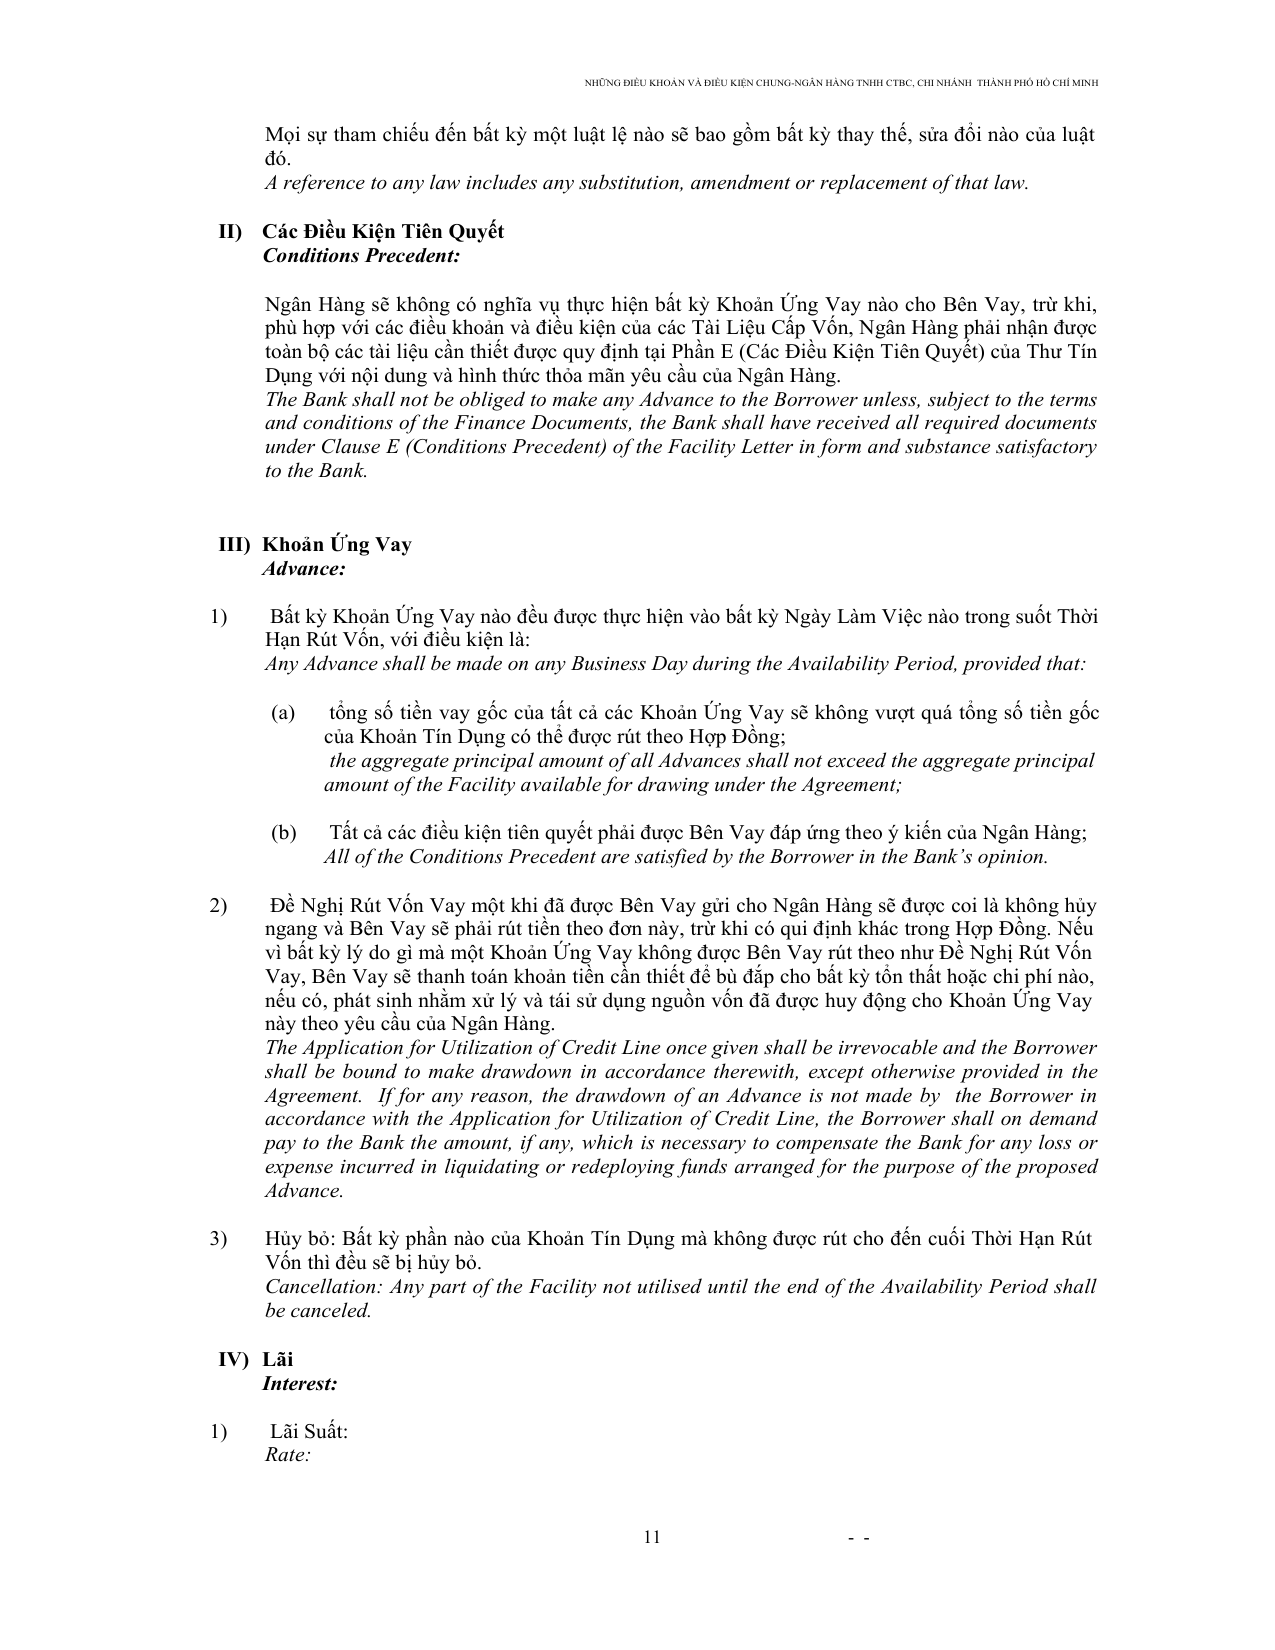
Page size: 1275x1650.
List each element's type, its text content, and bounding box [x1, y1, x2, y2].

text Cancellation: Any part of the Facility not utilised until the end of the Availability Period shall be canceled. [265, 1275, 1101, 1322]
text 1) Bất kỳ Khoản Ứng Vay nào đều được thực hiện vào bất kỳ Ngày Làm Việc nào trong suốt Thời Hạn Rút Vốn, với điều kiện là: [209, 604, 1101, 651]
text 1) Lãi Suất: Rate: [209, 1420, 348, 1466]
text IV) Lãi Interest: [218, 1348, 343, 1394]
text III) Khoản Ứng Vay Advance: [218, 533, 418, 579]
text II) Các Điều Kiện Tiên Quyết Conditions Precedent: [218, 220, 511, 267]
text (b) Tất cả các điều kiện tiên quyết phải được Bên Vay đáp ứng theo ý kiến của Ngân Hàng; All of the Conditions Precedent are satisfied by the Borrower in the Bank’s opinion. [271, 821, 1088, 868]
text A reference to any law includes any substitution, amendment or replacement of that law. [265, 171, 1188, 194]
text (a) tổng số tiền vay gốc của tất cả các Khoản Ứng Vay sẽ không vượt quá tổng số tiền gốc của Khoản Tín Dụng có thể được rút theo Hợp Đồng; [271, 701, 1101, 748]
text the aggregate principal amount of all Advances shall not exceed the aggregate principal amount of the Facility available for drawing under the Agreement; [324, 749, 1101, 796]
text 2) Đề Nghị Rút Vốn Vay một khi đã được Bên Vay gửi cho Ngân Hàng sẽ được coi là không hủy ngang và Bên Vay sẽ phải rút tiền theo đơn này, trừ khi có qui định khác trong Hợp Đồng. Nếu vì bất kỳ lý do gì mà một Khoản Ứng Vay không được Bên Vay rút theo như Đề Nghị Rút Vốn Vay, Bên Vay sẽ thanh toán khoản tiền cần thiết để bù đắp cho bất kỳ tổn thất hoặc chi phí nào, nếu có, phát sinh nhằm xử lý và tái sử dụng nguồn vốn đã được huy động cho Khoản Ứng Vay này theo yêu cầu của Ngân Hàng. [209, 893, 1101, 1035]
text 11 - - [643, 1527, 1188, 1547]
text 3) Hủy bỏ: Bất kỳ phần nào của Khoản Tín Dụng mà không được rút cho đến cuối Thời Hạn Rút Vốn thì đều sẽ bị hủy bỏ. [209, 1227, 1101, 1274]
text Ngân Hàng sẽ không có nghĩa vụ thực hiện bất kỳ Khoản Ứng Vay nào cho Bên Vay, trừ khi, phù hợp với các điều khoản và điều kiện của các Tài Liệu Cấp Vốn, Ngân Hàng phải nhận được toàn bộ các tài liệu cần thiết được quy định tại Phần E (Các Điều Kiện Tiên Quyết) của Thư Tín Dụng với nội dung và hình thức thỏa mãn yêu cầu của Ngân Hàng. [265, 292, 1098, 387]
text The Bank shall not be obliged to make any Advance to the Borrower unless, subject to the terms and conditions of the Finance Documents, the Bank shall have received all required documents under Clause E (Conditions Precedent) of the Facility Letter in form and substance satisfactory to the Bank. [265, 387, 1098, 482]
text Mọi sự tham chiếu đến bất kỳ một luật lệ nào sẽ bao gồm bất kỳ thay thế, sửa đổi nào của luật đó. [265, 123, 1101, 170]
text The Application for Utilization of Credit Line once given shall be irrevocable and the Borrower shall be bound to make drawdown in accordance therewith, except otherwise provided in the Agreement. If for any reason, the drawdown of an Advance is not made by the Borrower in accordance with the Application for Utilization of Credit Line, the Borrower shall on demand pay to the Bank the amount, if any, which is necessary to compensate the Bank for any loss or expense incurred in liquidating or redeploying funds arranged for the purpose of the proposed Advance. [265, 1036, 1098, 1202]
text Any Advance shall be made on any Business Day during the Availability Period, provided that: [265, 652, 1188, 675]
